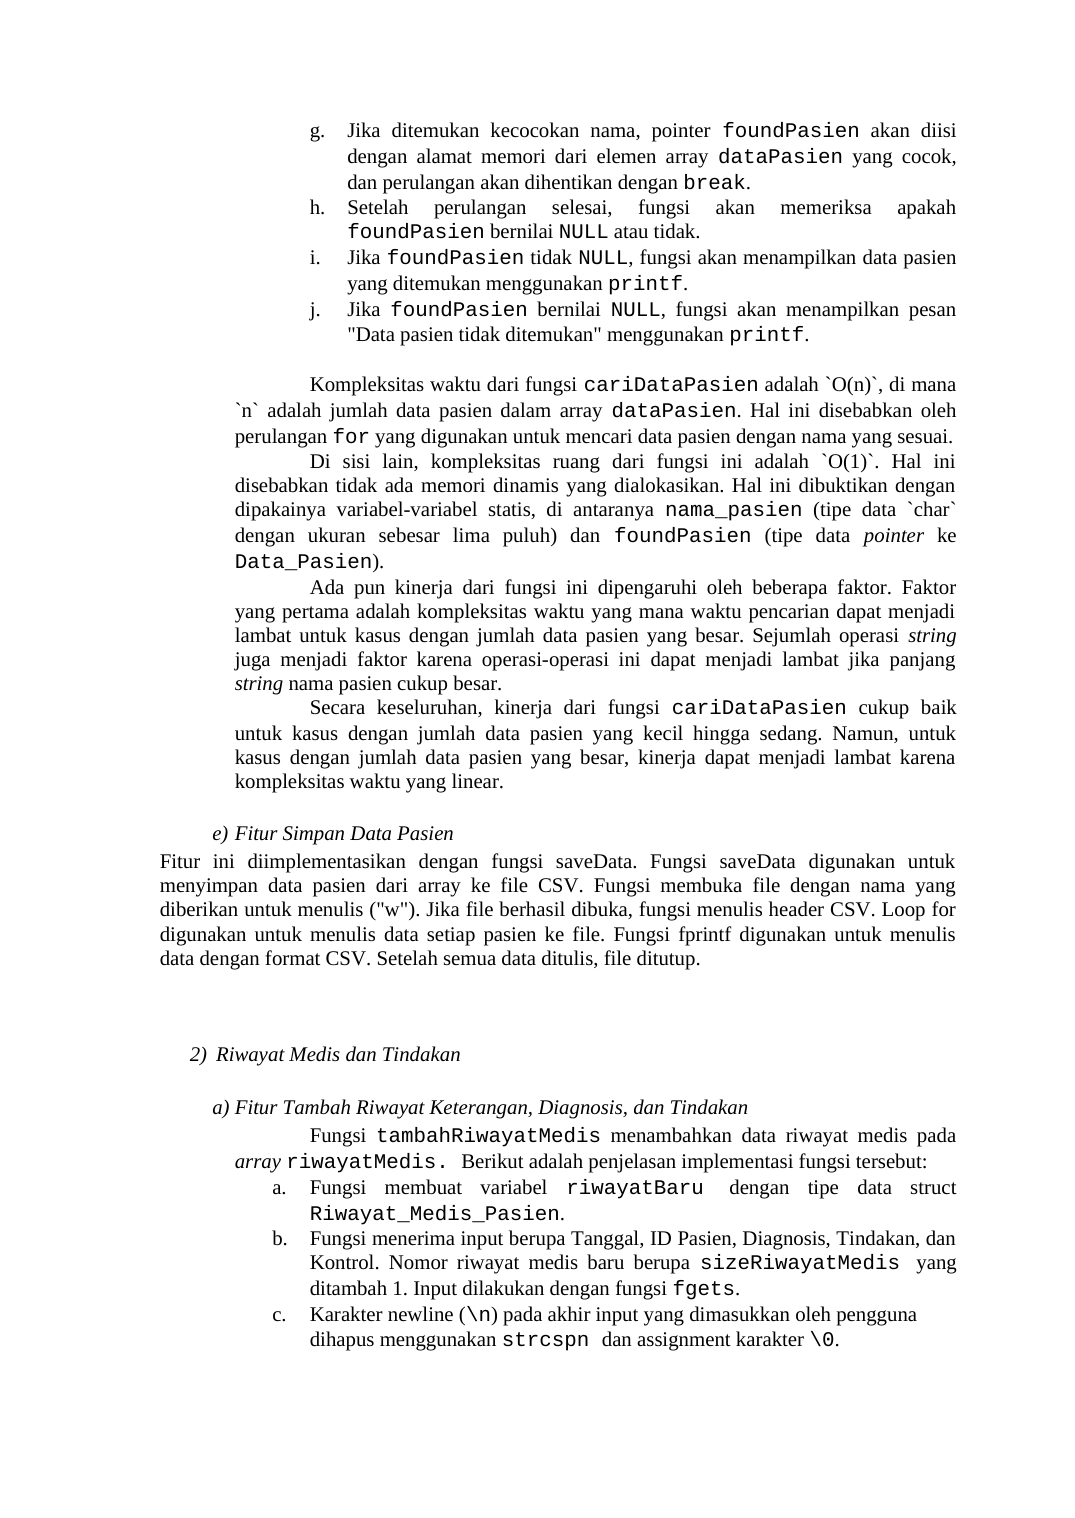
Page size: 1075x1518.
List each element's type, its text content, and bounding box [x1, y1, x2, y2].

list Jika foundPasien tidak NULL, fungsi akan menampilkan data pasien yang ditemukan menggunakan printf. [309, 245, 957, 297]
text Kompleksitas waktu dari fungsi cariDataPasien adalah `O(n)`, di mana `n` adalah jumlah data pasien dalam array dataPasien. Hal ini disebabkan oleh perulangan for yang digunakan untuk mencari data pasien dengan nama yang sesuai. [234, 372, 957, 449]
list Fungsi membuat variabel riwayatBaru dengan tipe data struct Riwayat_Medis_Pasien. [272, 1175, 957, 1226]
subtitle Fitur Simpan Data Pasien [159, 821, 957, 845]
list Karakter newline (\n) pada akhir input yang dimasukkan oleh pengguna dihapus menggunakan strcspn dan assignment karakter \0. [272, 1302, 957, 1353]
list Jika ditemukan kecocokan nama, pointer foundPasien akan diisi dengan alamat memori dari elemen array dataPasien yang cocok, dan perulangan akan dihentikan dengan break. [309, 118, 957, 195]
text Di sisi lain, kompleksitas ruang dari fungsi ini adalah `O(1)`. Hal ini disebabkan tidak ada memori dinamis yang dialokasikan. Hal ini dibuktikan dengan dipakainya variabel-variabel statis, di antaranya nama_pasien (tipe data `char` dengan ukuran sebesar lima puluh) dan foundPasien (tipe data pointer ke Data_Pasien). [234, 449, 957, 574]
text Fungsi tambahRiwayatMedis menambahkan data riwayat medis pada array riwayatMedis. Berikut adalah penjelasan implementasi fungsi tersebut: [234, 1123, 957, 1175]
list Setelah perulangan selesai, fungsi akan memeriksa apakah foundPasien bernilai NULL atau tidak. [309, 195, 957, 245]
text Ada pun kinerja dari fungsi ini dipengaruhi oleh beberapa faktor. Faktor yang pertama adalah kompleksitas waktu yang mana waktu pencarian dapat menjadi lambat untuk kasus dengan jumlah data pasien yang besar. Sejumlah operasi string juga menjadi faktor karena operasi-operasi ini dapat menjadi lambat jika panjang string nama pasien cukup besar. [234, 574, 957, 695]
list Fungsi menerima input berupa Tanggal, ID Pasien, Diagnosis, Tindakan, dan Kontrol. Nomor riwayat medis baru berupa sizeRiwayatMedis yang ditambah 1. Input dilakukan dengan fungsi fgets. [272, 1226, 957, 1302]
list Jika foundPasien bernilai NULL, fungsi akan menampilkan pesan "Data pasien tidak ditemukan" menggunakan printf. [309, 297, 957, 348]
text Fitur ini diimplementasikan dengan fungsi saveData. Fungsi saveData digunakan untuk menyimpan data pasien dari array ke file CSV. Fungsi membuka file dengan nama yang diberikan untuk menulis ("w"). Jika file berhasil dibuka, fungsi menulis header CSV. Loop for digunakan untuk menulis data setiap pasien ke file. Fungsi fprintf digunakan untuk menulis data dengan format CSV. Setelah semua data ditulis, file ditutup. [159, 849, 957, 969]
subtitle Fitur Tambah Riwayat Keterangan, Diagnosis, dan Tindakan [159, 1095, 957, 1119]
text Secara keseluruhan, kinerja dari fungsi cariDataPasien cukup baik untuk kasus dengan jumlah data pasien yang kecil hingga sedang. Namun, untuk kasus dengan jumlah data pasien yang besar, kinerja dapat menjadi lambat karena kompleksitas waktu yang linear. [234, 695, 957, 793]
subtitle Riwayat Medis dan Tindakan [159, 1042, 957, 1067]
